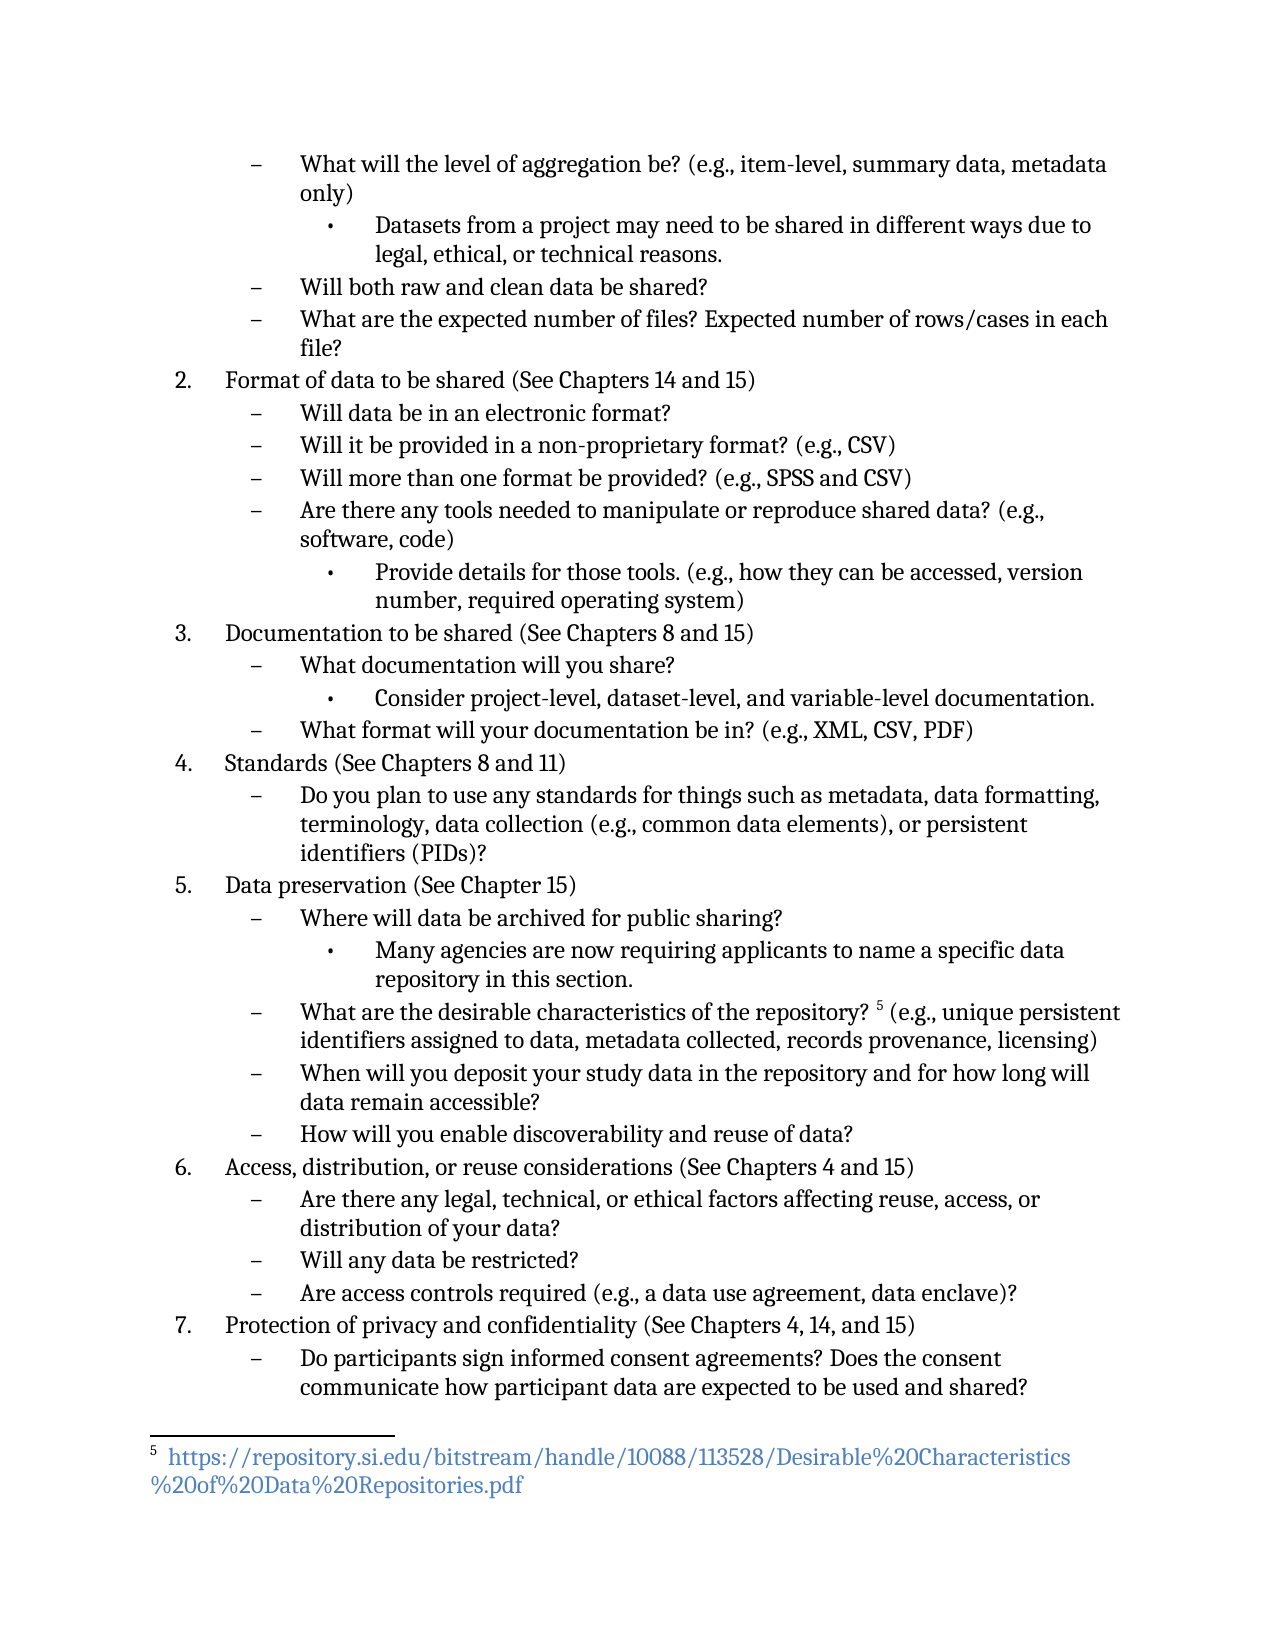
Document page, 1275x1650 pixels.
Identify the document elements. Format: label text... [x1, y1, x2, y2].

list Do you plan to use any standards for things such as metadata, data formatting, terminology, data collection (e.g., common data elements), or persistent identifiers (PIDs)? [250, 781, 1125, 867]
list Provide details for those tools. (e.g., how they can be accessed, version number, required operating system) [325, 557, 1125, 615]
list Will both raw and clean data be shared? [250, 272, 1125, 301]
list Format of data to be shared (See Chapters 14 and 15) [175, 366, 1125, 395]
list Consider project-level, dataset-level, and variable-level documentation. [325, 684, 1125, 712]
list Data preservation (See Chapter 15) [175, 871, 1125, 900]
list What will the level of aggregation be? (e.g., item-level, summary data, metadata only) [250, 150, 1125, 207]
list When will you deposit your study data in the repository and for how long will data remain accessible? [250, 1059, 1125, 1116]
list Documentation to be shared (See Chapters 8 and 15) [175, 619, 1125, 647]
list What documentation will you share? [250, 651, 1125, 680]
list Do participants sign informed consent agreements? Does the consent communicate how participant data are expected to be used and shared? [250, 1344, 1125, 1401]
list Datasets from a project may need to be shared in different ways due to legal, ethical, or technical reasons. [325, 211, 1125, 269]
list Will data be in an electronic format? [250, 399, 1125, 427]
list How will you enable discoverability and reuse of data? [250, 1120, 1125, 1149]
list Will more than one format be provided? (e.g., SPSS and CSV) [250, 464, 1125, 492]
list Are there any legal, technical, or ethical factors affecting reuse, access, or distribution of your data? [250, 1185, 1125, 1242]
list Will it be provided in a non-proprietary format? (e.g., CSV) [250, 431, 1125, 460]
list Are access controls required (e.g., a data use agreement, data enclave)? [250, 1279, 1125, 1307]
list Will any data be restricted? [250, 1246, 1125, 1275]
list Standards (See Chapters 8 and 11) [175, 749, 1125, 777]
list Many agencies are now requiring applicants to name a specific data repository in this section. [325, 936, 1125, 994]
list Access, distribution, or reuse considerations (See Chapters 4 and 15) [175, 1152, 1125, 1181]
list What are the expected number of files? Expected number of rows/cases in each file? [250, 305, 1125, 362]
list What are the desirable characteristics of the repository? (e.g., unique persistent identifiers assigned to data, metadata collected, records provenance, licensing) [250, 997, 1125, 1055]
list Protection of privacy and confidentiality (See Chapters 4, 14, and 15) [175, 1311, 1125, 1340]
list Are there any tools needed to manipulate or reproduce shared data? (e.g., software, code) [250, 496, 1125, 554]
list What format will your documentation be in? (e.g., XML, CSV, PDF) [250, 716, 1125, 745]
list Where will data be archived for public sharing? [250, 904, 1125, 932]
